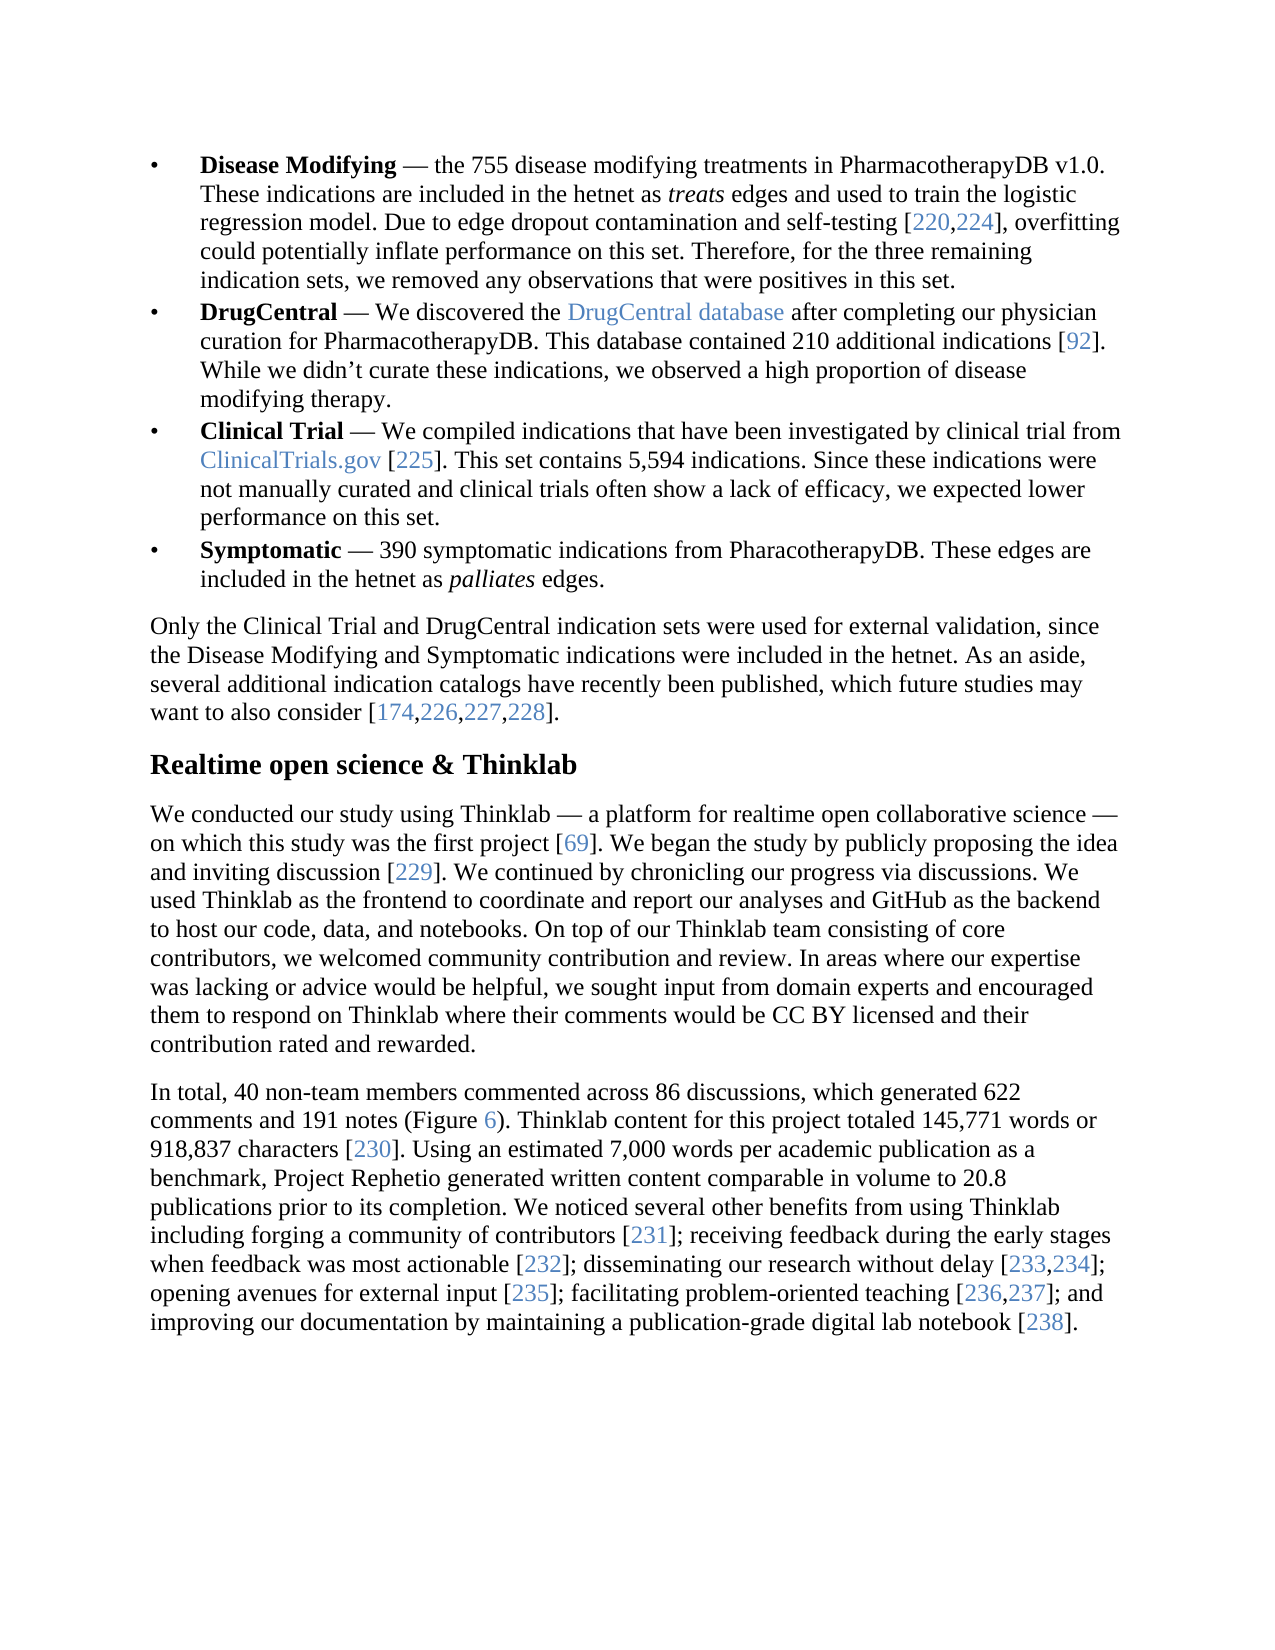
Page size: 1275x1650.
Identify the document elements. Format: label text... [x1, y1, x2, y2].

list Disease Modifying — the 755 disease modifying treatments in PharmacotherapyDB v1.0. These indications are included in the hetnet as treats edges and used to train the logistic regression model. Due to edge dropout contamination and self-testing [220,224], overfitting could potentially inflate performance on this set. Therefore, for the three remaining indication sets, we removed any observations that were positives in this set. [150, 150, 1125, 294]
list Clinical Trial — We compiled indications that have been investigated by clinical trial from ClinicalTrials.gov [225]. This set contains 5,594 indications. Since these indications were not manually curated and clinical trials often show a lack of efficacy, we expected lower performance on this set. [150, 416, 1125, 531]
text In total, 40 non-team members commented across 86 discussions, which generated 622 comments and 191 notes (Figure 6). Thinklab content for this project totaled 145,771 words or 918,837 characters [230]. Using an estimated 7,000 words per academic publication as a benchmark, Project Rephetio generated written content comparable in volume to 20.8 publications prior to its completion. We noticed several other benefits from using Thinklab including forging a community of contributors [231]; receiving feedback during the early stages when feedback was most actionable [232]; disseminating our research without delay [233,234]; opening avenues for external input [235]; facilitating problem-oriented teaching [236,237]; and improving our documentation by maintaining a publication-grade digital lab notebook [238]. [150, 1077, 1125, 1336]
text We conducted our study using Thinklab — a platform for realtime open collaborative science — on which this study was the first project [69]. We began the study by publicly proposing the idea and inviting discussion [229]. We continued by chronicling our progress via discussions. We used Thinklab as the frontend to coordinate and report our analyses and GitHub as the backend to host our code, data, and notebooks. On top of our Thinklab team consisting of core contributors, we welcomed community contribution and review. In areas where our expertise was lacking or advice would be helpful, we sought input from domain experts and encouraged them to respond on Thinklab where their comments would be CC BY licensed and their contribution rated and rewarded. [150, 799, 1125, 1058]
list Symptomatic — 390 symptomatic indications from PharacotherapyDB. These edges are included in the hetnet as palliates edges. [150, 535, 1125, 592]
subtitle Realtime open science & Thinklab [150, 747, 1125, 781]
text Only the Clinical Trial and DrugCentral indication sets were used for external validation, since the Disease Modifying and Symptomatic indications were included in the hetnet. As an aside, several additional indication catalogs have recently been published, which future studies may want to also consider [174,226,227,228]. [150, 611, 1125, 726]
list DrugCentral — We discovered the DrugCentral database after completing our physician curation for PharmacotherapyDB. This database contained 210 additional indications [92]. While we didn’t curate these indications, we observed a high proportion of disease modifying therapy. [150, 297, 1125, 412]
